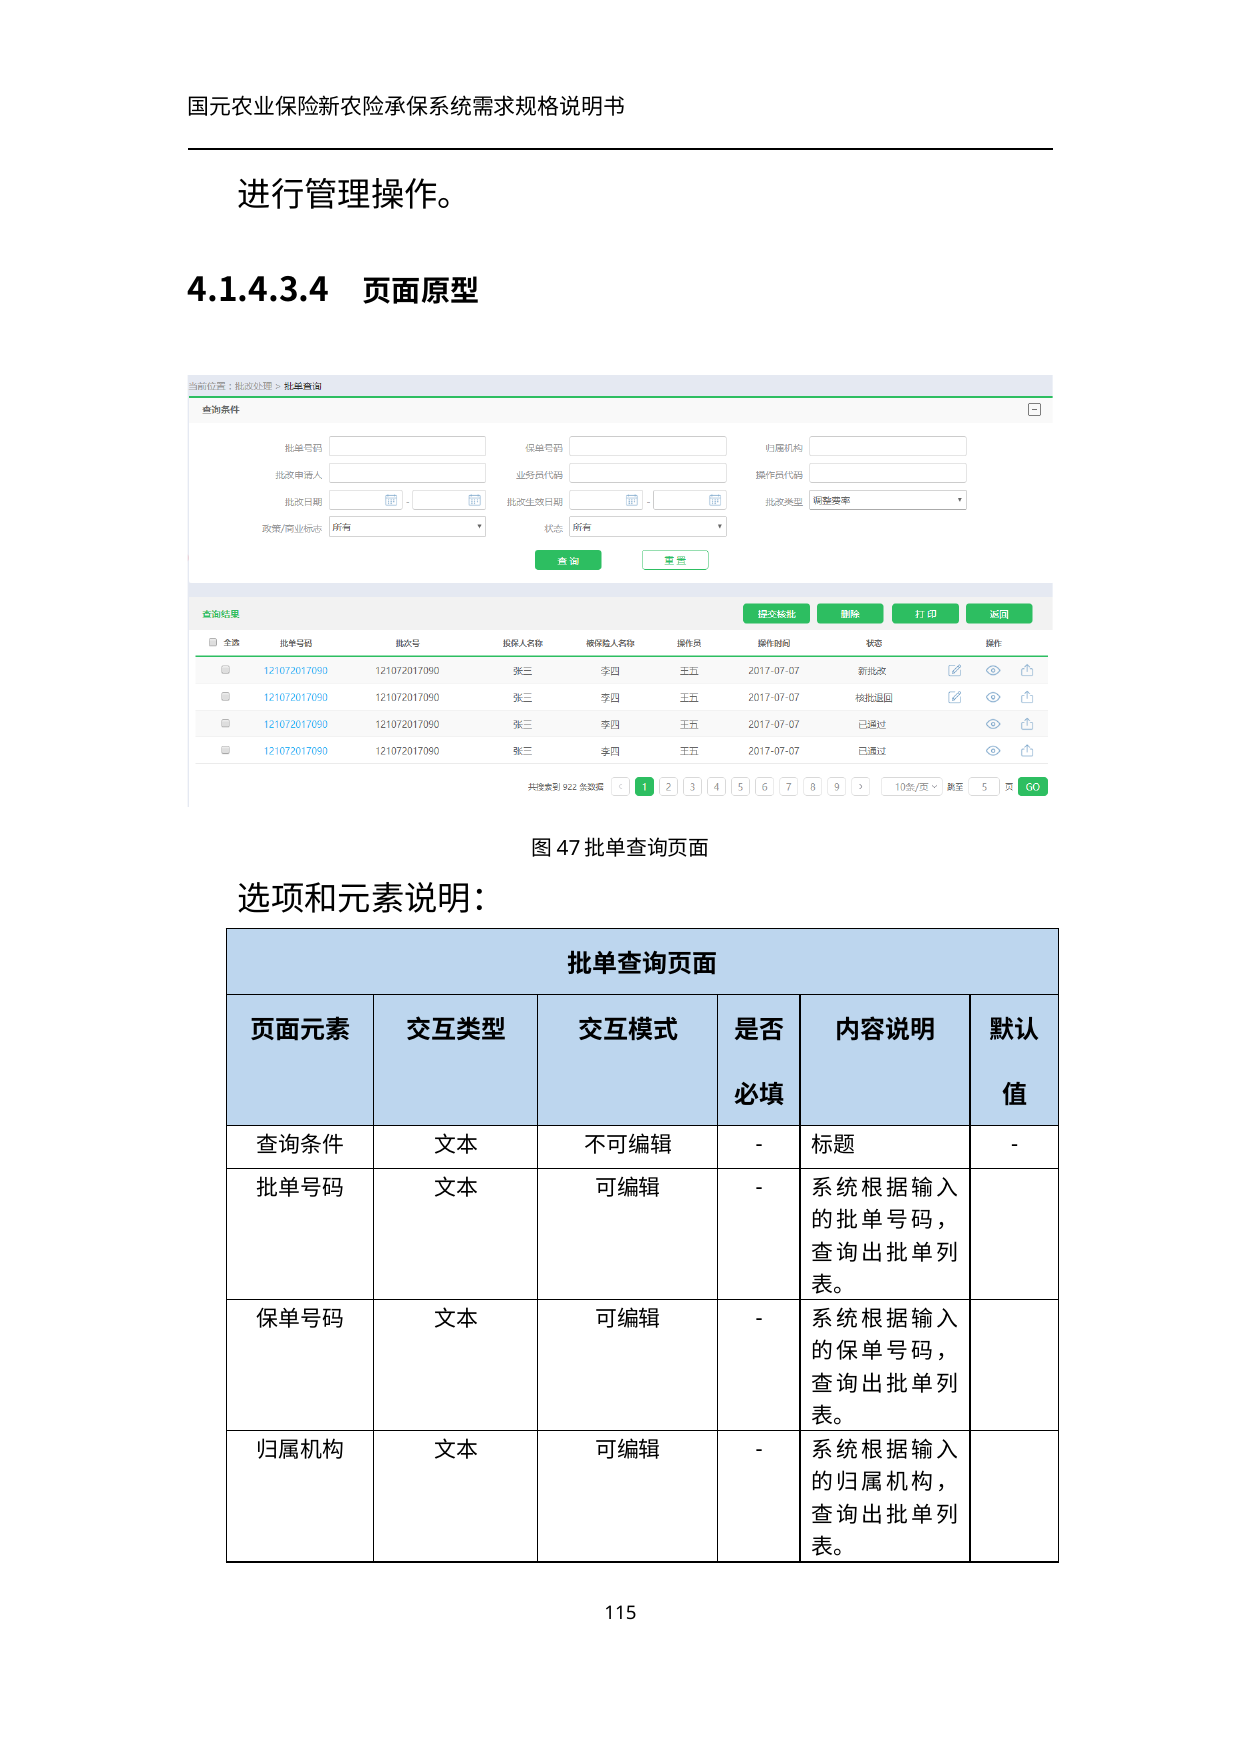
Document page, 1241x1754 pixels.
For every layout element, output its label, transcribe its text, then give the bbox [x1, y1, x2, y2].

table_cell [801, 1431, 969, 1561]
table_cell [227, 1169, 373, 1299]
text 选项和元素说明： [237, 863, 1053, 928]
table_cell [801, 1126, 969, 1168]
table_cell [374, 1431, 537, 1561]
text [237, 160, 1053, 225]
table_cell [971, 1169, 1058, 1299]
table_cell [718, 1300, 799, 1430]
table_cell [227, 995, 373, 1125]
text 图 47批单查询页面 [187, 831, 1053, 863]
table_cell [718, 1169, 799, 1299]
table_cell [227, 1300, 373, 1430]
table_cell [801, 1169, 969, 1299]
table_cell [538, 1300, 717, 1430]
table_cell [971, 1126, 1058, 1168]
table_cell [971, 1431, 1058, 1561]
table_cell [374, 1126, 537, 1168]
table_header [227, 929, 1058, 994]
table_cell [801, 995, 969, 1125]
subtitle 页面原型 [187, 254, 1053, 319]
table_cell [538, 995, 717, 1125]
picture [187, 375, 1053, 807]
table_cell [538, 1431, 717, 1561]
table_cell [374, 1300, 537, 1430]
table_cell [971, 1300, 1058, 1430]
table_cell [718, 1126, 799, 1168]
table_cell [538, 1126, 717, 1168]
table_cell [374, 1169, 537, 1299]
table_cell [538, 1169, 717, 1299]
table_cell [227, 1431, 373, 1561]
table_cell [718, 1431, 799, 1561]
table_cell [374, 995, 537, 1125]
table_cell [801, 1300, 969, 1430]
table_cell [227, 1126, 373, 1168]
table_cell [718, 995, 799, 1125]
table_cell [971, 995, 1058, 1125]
